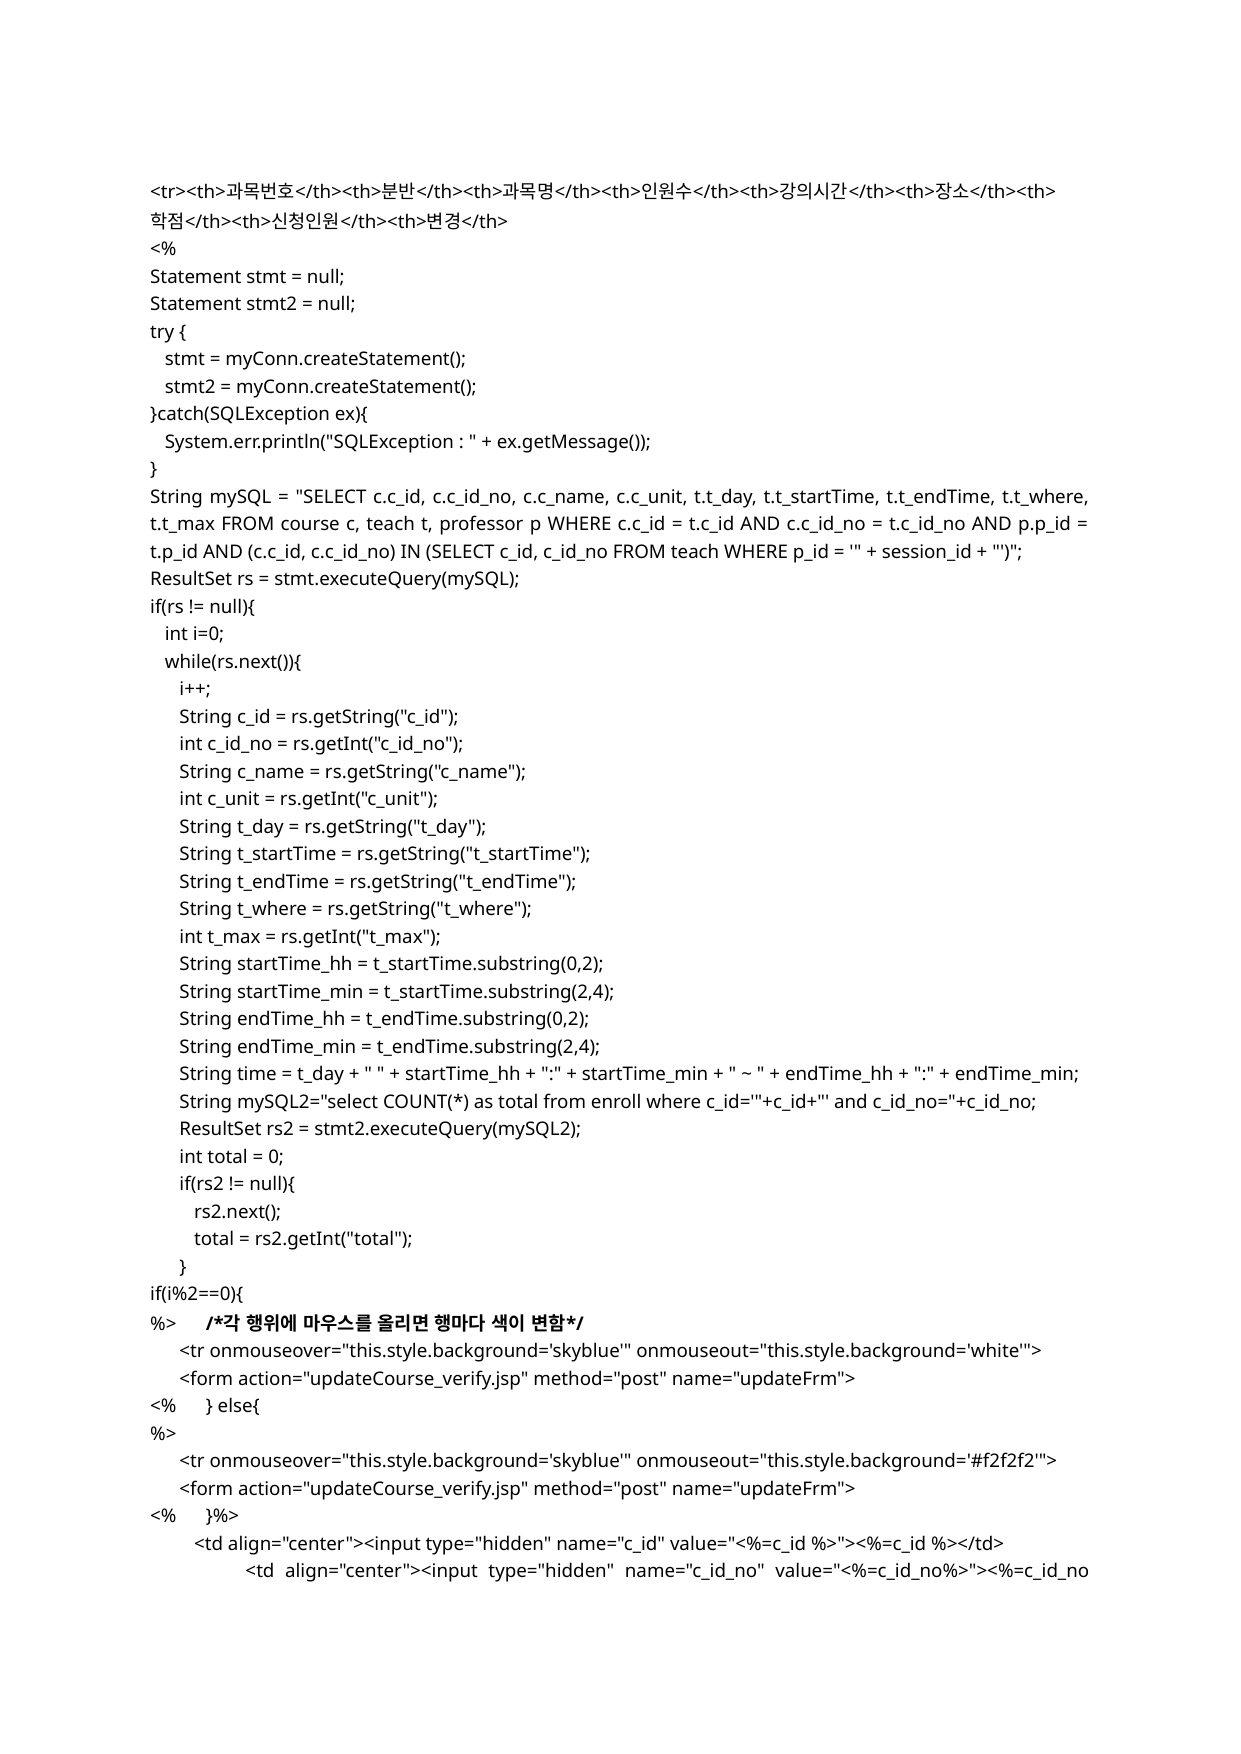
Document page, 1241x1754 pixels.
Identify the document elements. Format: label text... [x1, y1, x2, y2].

text String c_name = rs.getString("c_name"); [150, 758, 1090, 784]
text String t_endTime = rs.getString("t_endTime"); [150, 868, 1090, 894]
text String c_id = rs.getString("c_id"); [150, 703, 1090, 729]
text } [150, 456, 1090, 481]
text int total = 0; [150, 1143, 1090, 1169]
text String endTime_min = t_endTime.substring(2,4); [150, 1033, 1090, 1059]
text int i=0; [150, 621, 1090, 646]
text <% } else{ [150, 1392, 1090, 1418]
text if(rs != null){ [150, 593, 1090, 619]
text if(rs2 != null){ [150, 1171, 1090, 1196]
text String mySQL2="select COUNT(*) as total from enroll where c_id='"+c_id+"' and c_id_no="+c_id_no; [150, 1088, 1090, 1114]
text <td align="center"><input type="hidden" name="c_id" value="<%=c_id %>"><%=c_id %></td> [150, 1530, 1090, 1556]
text <form action="updateCourse_verify.jsp" method="post" name="updateFrm"> [150, 1475, 1090, 1501]
text rs2.next(); [150, 1198, 1090, 1224]
text String startTime_hh = t_startTime.substring(0,2); [150, 951, 1090, 976]
text } [150, 1253, 1090, 1279]
text %> [150, 1420, 1090, 1446]
text String time = t_day + " " + startTime_hh + ":" + startTime_min + " ~ " + endTime_hh + ":" + endTime_min; [150, 1061, 1090, 1086]
text <% }%> [150, 1502, 1090, 1528]
text String t_startTime = rs.getString("t_startTime"); [150, 841, 1090, 866]
text <tr onmouseover="this.style.background='skyblue'" onmouseout="this.style.background='#f2f2f2'"> [150, 1447, 1090, 1473]
text }catch(SQLException ex){ [150, 401, 1090, 426]
text int c_unit = rs.getInt("c_unit"); [150, 786, 1090, 811]
text String mySQL = "SELECT c.c_id, c.c_id_no, c.c_name, c.c_unit, t.t_day, t.t_startTime, t.t_endTime, t.t_where, t.t_max FROM course c, teach t, professor p WHERE c.c_id = t.c_id AND c.c_id_no = t.c_id_no AND p.p_id = t.p_id AND (c.c_id, c.c_id_no) IN (SELECT c_id, c_id_no FROM teach WHERE p_id = '" + session_id + "')"; [150, 483, 1090, 564]
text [150, 1557, 1090, 1583]
text System.err.println("SQLException : " + ex.getMessage()); [150, 428, 1090, 454]
text i++; [150, 676, 1090, 701]
text String startTime_min = t_startTime.substring(2,4); [150, 978, 1090, 1004]
text String t_where = rs.getString("t_where"); [150, 896, 1090, 921]
text while(rs.next()){ [150, 648, 1090, 674]
text stmt2 = myConn.createStatement(); [150, 373, 1090, 399]
text try { [150, 318, 1090, 344]
text <% [150, 236, 1090, 261]
text ResultSet rs = stmt.executeQuery(mySQL); [150, 566, 1090, 591]
text if(i%2==0){ [150, 1281, 1090, 1306]
text String t_day = rs.getString("t_day"); [150, 813, 1090, 839]
text int t_max = rs.getInt("t_max"); [150, 923, 1090, 949]
text String endTime_hh = t_endTime.substring(0,2); [150, 1006, 1090, 1031]
text stmt = myConn.createStatement(); [150, 346, 1090, 371]
text %> /*각 행위에 마우스를 올리면 행마다 색이 변함*/ [150, 1308, 1090, 1335]
text <tr><th>과목번호</th><th>분반</th><th>과목명</th><th>인원수</th><th>강의시간</th><th>장소</th><th>학점</th><th>신청인원</th><th>변경</th> [150, 177, 1090, 234]
text total = rs2.getInt("total"); [150, 1226, 1090, 1251]
text ResultSet rs2 = stmt2.executeQuery(mySQL2); [150, 1116, 1090, 1141]
text int c_id_no = rs.getInt("c_id_no"); [150, 731, 1090, 756]
text <tr onmouseover="this.style.background='skyblue'" onmouseout="this.style.background='white'"> [150, 1337, 1090, 1363]
text Statement stmt = null; [150, 263, 1090, 289]
text <form action="updateCourse_verify.jsp" method="post" name="updateFrm"> [150, 1365, 1090, 1391]
text Statement stmt2 = null; [150, 291, 1090, 316]
